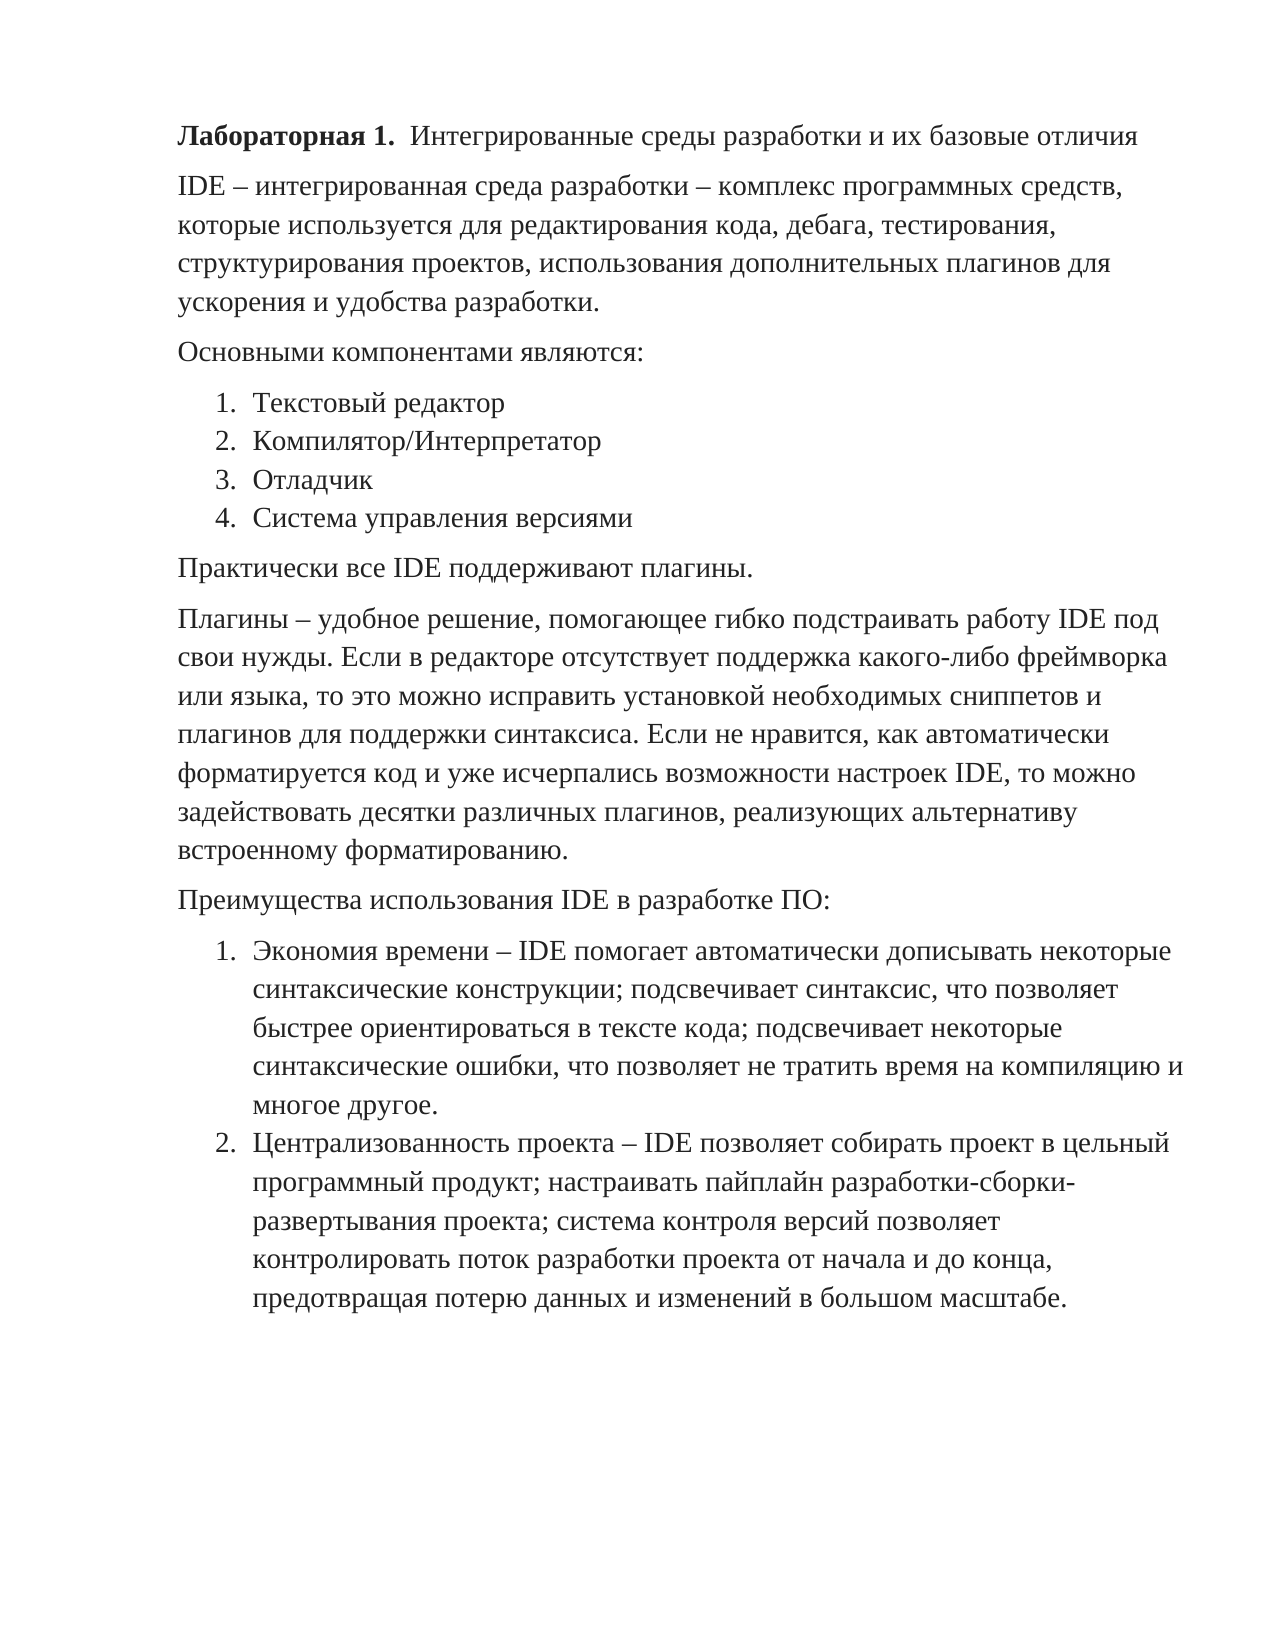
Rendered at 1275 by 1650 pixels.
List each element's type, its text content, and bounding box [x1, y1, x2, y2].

list Система управления версиями [215, 500, 1186, 534]
list Текстовый редактор [215, 385, 1186, 418]
text Преимущества использования IDE в разработке ПО: [177, 882, 1186, 916]
text Практически все IDE поддерживают плагины. [177, 551, 1186, 584]
text Лабораторная 1. Интегрированные среды разработки и их базовые отличия [177, 118, 1186, 152]
text Плагины – удобное решение, помогающее гибко подстраивать работу IDE под свои нужды. Если в редакторе отсутствует поддержка какого-либо фреймворка или языка, то это можно исправить установкой необходимых сниппетов и плагинов для поддержки синтаксиса. Если не нравится, как автоматически форматируется код и уже исчерпались возможности настроек IDE, то можно задействовать десятки различных плагинов, реализующих альтернативу встроенному форматированию. [177, 601, 1186, 866]
list Централизованность проекта – IDE позволяет собирать проект в цельный программный продукт; настраивать пайплайн разработки-сборки-развертывания проекта; система контроля версий позволяет контролировать поток разработки проекта от начала и до конца, предотвращая потерю данных и изменений в большом масштабе. [215, 1126, 1186, 1313]
list Компилятор/Интерпретатор [215, 423, 1186, 457]
text IDE – интегрированная среда разработки – комплекс программных средств, которые используется для редактирования кода, дебага, тестирования, структурирования проектов, использования дополнительных плагинов для ускорения и удобства разработки. [177, 168, 1186, 318]
text Основными компонентами являются: [177, 334, 1186, 368]
list Экономия времени – IDE помогает автоматически дописывать некоторые синтаксические конструкции; подсвечивает синтаксис, что позволяет быстрее ориентироваться в тексте кода; подсвечивает некоторые синтаксические ошибки, что позволяет не тратить время на компиляцию и многое другое. [215, 933, 1186, 1121]
list Отладчик [215, 462, 1186, 495]
